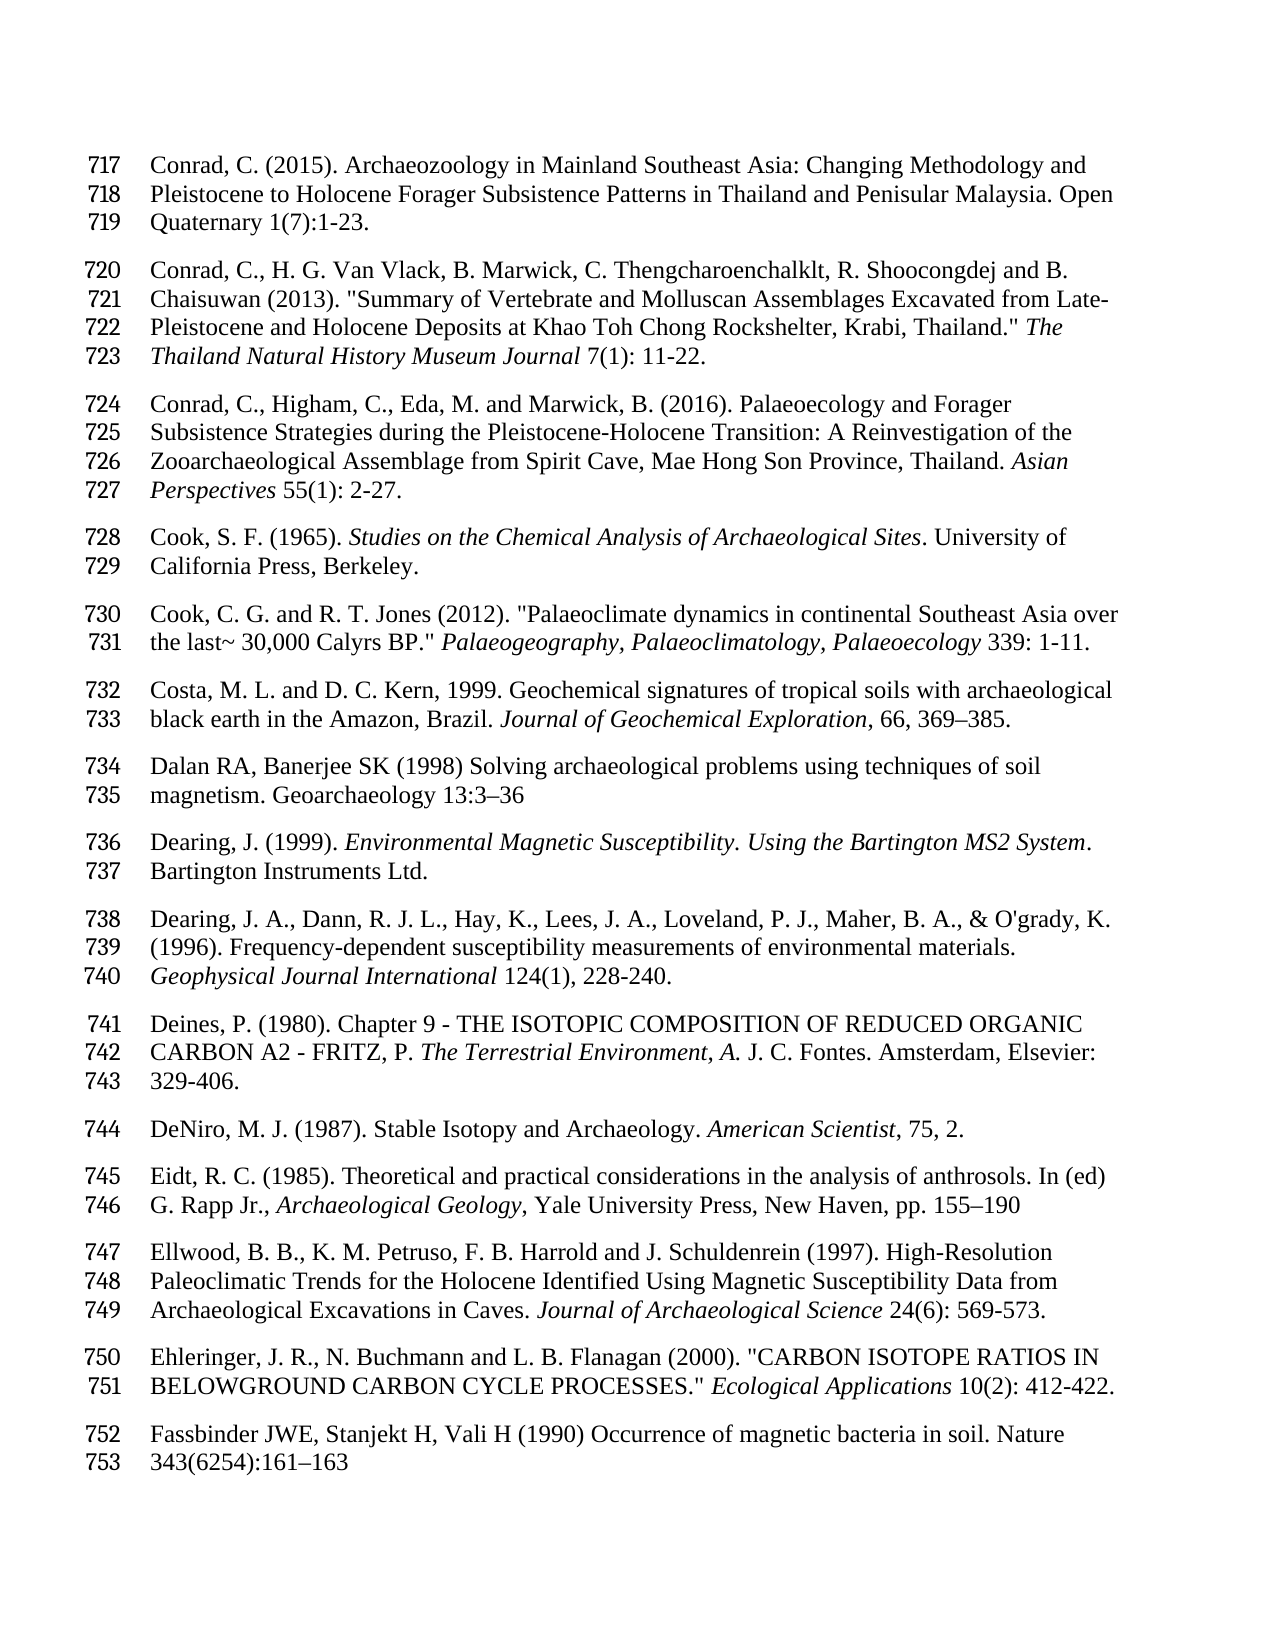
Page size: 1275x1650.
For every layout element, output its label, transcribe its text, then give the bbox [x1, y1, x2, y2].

text Deines, P. (1980). Chapter 9 - THE ISOTOPIC COMPOSITION OF REDUCED ORGANIC CARBON A2 - FRITZ, P. The Terrestrial Environment, A. J. C. Fontes. Amsterdam, Elsevier: 329-406. [150, 1009, 1125, 1095]
text Dearing, J. A., Dann, R. J. L., Hay, K., Lees, J. A., Loveland, P. J., Maher, B. A., & O'grady, K. (1996). Frequency-dependent susceptibility measurements of environmental materials. Geophysical Journal International 124(1), 228-240. [150, 904, 1125, 990]
text Fassbinder JWE, Stanjekt H, Vali H (1990) Occurrence of magnetic bacteria in soil. Nature 343(6254):161–163 [150, 1419, 1125, 1476]
text Conrad, C. (2015). Archaeozoology in Mainland Southeast Asia: Changing Methodology and Pleistocene to Holocene Forager Subsistence Patterns in Thailand and Penisular Malaysia. Open Quaternary 1(7):1-23. [150, 150, 1125, 236]
text Eidt, R. C. (1985). Theoretical and practical considerations in the analysis of anthrosols. In (ed) G. Rapp Jr., Archaeological Geology, Yale University Press, New Haven, pp. 155–190 [150, 1161, 1125, 1219]
text Conrad, C., Higham, C., Eda, M. and Marwick, B. (2016). Palaeoecology and Forager Subsistence Strategies during the Pleistocene-Holocene Transition: A Reinvestigation of the Zooarchaeological Assemblage from Spirit Cave, Mae Hong Son Province, Thailand. Asian Perspectives 55(1): 2-27. [150, 389, 1125, 504]
text DeNiro, M. J. (1987). Stable Isotopy and Archaeology. American Scientist, 75, 2. [150, 1114, 1125, 1142]
text Costa, M. L. and D. C. Kern, 1999. Geochemical signatures of tropical soils with archaeological black earth in the Amazon, Brazil. Journal of Geochemical Exploration, 66, 369–385. [150, 675, 1125, 732]
text Cook, C. G. and R. T. Jones (2012). "Palaeoclimate dynamics in continental Southeast Asia over the last~ 30,000 Calyrs BP." Palaeogeography, Palaeoclimatology, Palaeoecology 339: 1-11. [150, 599, 1125, 656]
text Ehleringer, J. R., N. Buchmann and L. B. Flanagan (2000). "CARBON ISOTOPE RATIOS IN BELOWGROUND CARBON CYCLE PROCESSES." Ecological Applications 10(2): 412-422. [150, 1342, 1125, 1400]
text Dalan RA, Banerjee SK (1998) Solving archaeological problems using techniques of soil magnetism. Geoarchaeology 13:3–36 [150, 751, 1125, 809]
text Ellwood, B. B., K. M. Petruso, F. B. Harrold and J. Schuldenrein (1997). High-Resolution Paleoclimatic Trends for the Holocene Identified Using Magnetic Susceptibility Data from Archaeological Excavations in Caves. Journal of Archaeological Science 24(6): 569-573. [150, 1237, 1125, 1324]
text Conrad, C., H. G. Van Vlack, B. Marwick, C. Thengcharoenchalklt, R. Shoocongdej and B. Chaisuwan (2013). "Summary of Vertebrate and Molluscan Assemblages Excavated from Late-Pleistocene and Holocene Deposits at Khao Toh Chong Rockshelter, Krabi, Thailand." The Thailand Natural History Museum Journal 7(1): 11-22. [150, 255, 1125, 370]
text Cook, S. F. (1965). Studies on the Chemical Analysis of Archaeological Sites. University of California Press, Berkeley. [150, 522, 1125, 580]
text Dearing, J. (1999). Environmental Magnetic Susceptibility. Using the Bartington MS2 System. Bartington Instruments Ltd. [150, 827, 1125, 885]
